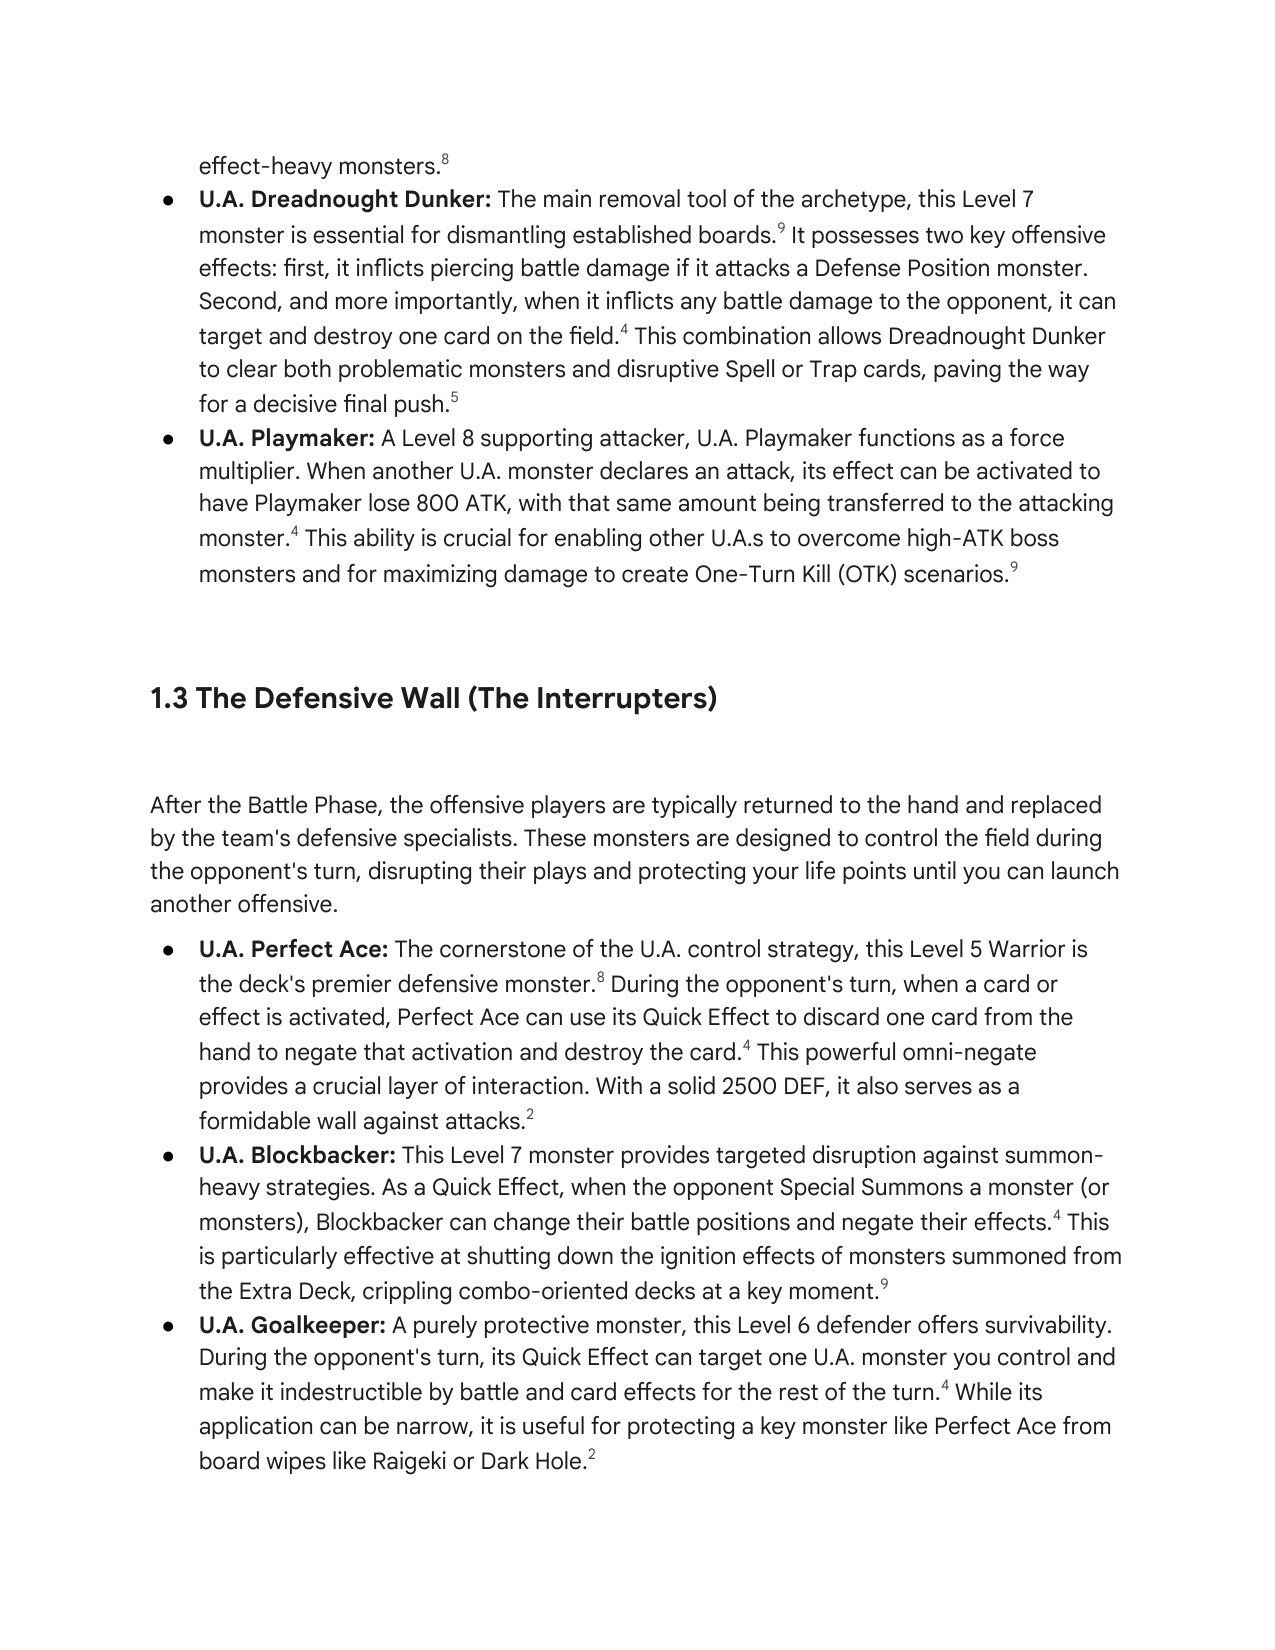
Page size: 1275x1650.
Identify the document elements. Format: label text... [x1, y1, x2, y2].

list U.A. Blockbacker: This Level 7 monster provides targeted disruption against summon-heavy strategies. As a Quick Effect, when the opponent Special Summons a monster (or monsters), Blockbacker can change their battle positions and negate their effects.4 This is particularly effective at shutting down the ignition effects of monsters summoned from the Extra Deck, crippling combo-oriented decks at a key moment.9 [161, 1141, 1125, 1306]
list U.A. Dreadnought Dunker: The main removal tool of the archetype, this Level 7 monster is essential for dismantling established boards.9 It possesses two key offensive effects: first, it inflicts piercing battle damage if it attacks a Defense Position monster. Second, and more importantly, when it inflicts any battle damage to the opponent, it can target and destroy one card on the field.4 This combination allows Dreadnought Dunker to clear both problematic monsters and disruptive Spell or Trap cards, paving the way for a decisive final push.5 [161, 186, 1125, 420]
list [161, 150, 1125, 181]
text After the Battle Phase, the offensive players are typically returned to the hand and replaced by the team's defensive specialists. These monsters are designed to control the field during the opponent's turn, disrupting their plays and protecting your life points until you can launch another offensive. [150, 792, 1125, 919]
list U.A. Playmaker: A Level 8 supporting attacker, U.A. Playmaker functions as a force multiplier. When another U.A. monster declares an attack, its effect can be activated to have Playmaker lose 800 ATK, with that same amount being transferred to the attacking monster.4 This ability is crucial for enabling other U.A.s to overcome high-ATK boss monsters and for maximizing damage to create One-Turn Kill (OTK) scenarios.9 [161, 424, 1125, 590]
list U.A. Perfect Ace: The cornerstone of the U.A. control strategy, this Level 5 Warrior is the deck's premier defensive monster.8 During the opponent's turn, when a card or effect is activated, Perfect Ace can use its Quick Effect to discard one card from the hand to negate that activation and destroy the card.4 This powerful omni-negate provides a crucial layer of interaction. With a solid 2500 DEF, it also serves as a formidable wall against attacks.2 [161, 935, 1125, 1136]
subtitle 1.3 The Defensive Wall (The Interrupters) [150, 680, 1125, 716]
list U.A. Goalkeeper: A purely protective monster, this Level 6 defender offers survivability. During the opponent's turn, its Quick Effect can target one U.A. monster you control and make it indestructible by battle and card effects for the rest of the turn.4 While its application can be narrow, it is useful for protecting a key monster like Perfect Ace from board wipes like Raigeki or Dark Hole.2 [161, 1311, 1125, 1476]
